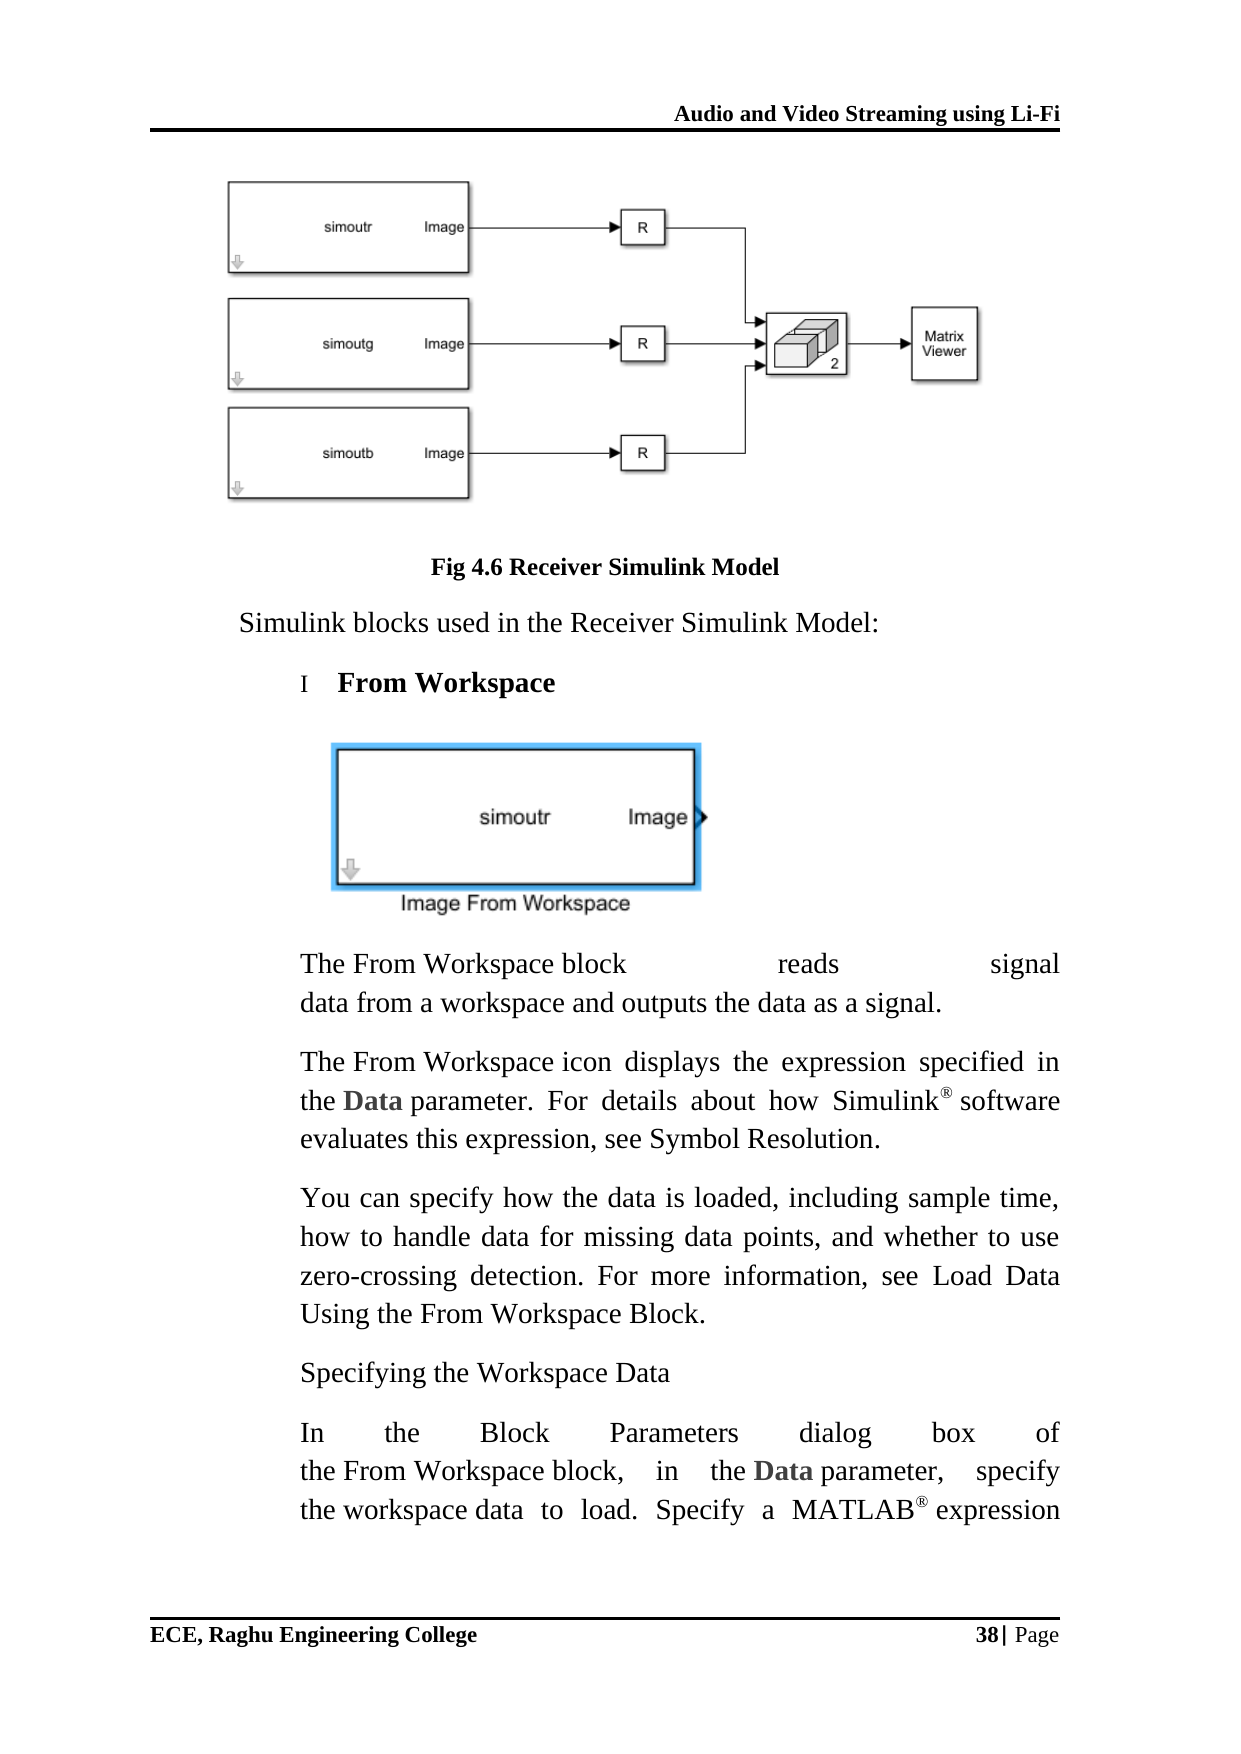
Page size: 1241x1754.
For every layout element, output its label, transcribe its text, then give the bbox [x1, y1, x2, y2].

picture [300, 724, 747, 922]
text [300, 1415, 1060, 1526]
text The From Workspace block reads signal data from a workspace and outputs the data as a signal. [300, 946, 1060, 1018]
text The From Workspace icon displays the expression specified in the Data parameter. For details about how Simulink® software evaluates this expression, see Symbol Resolution. [300, 1044, 1060, 1155]
text Fig 4.6 Receiver Simulink Model [150, 552, 1060, 581]
text Simulink blocks used in the Receiver Simulink Model: [239, 606, 1060, 639]
text You can specify how the data is loaded, including sample time, how to handle data for missing data points, and whether to use zero-crossing detection. For more information, see Load Data Using the From Workspace Block. [300, 1181, 1060, 1330]
picture [216, 158, 995, 527]
text Specifying the Workspace Data [300, 1356, 1060, 1389]
list From Workspace [300, 665, 1060, 698]
